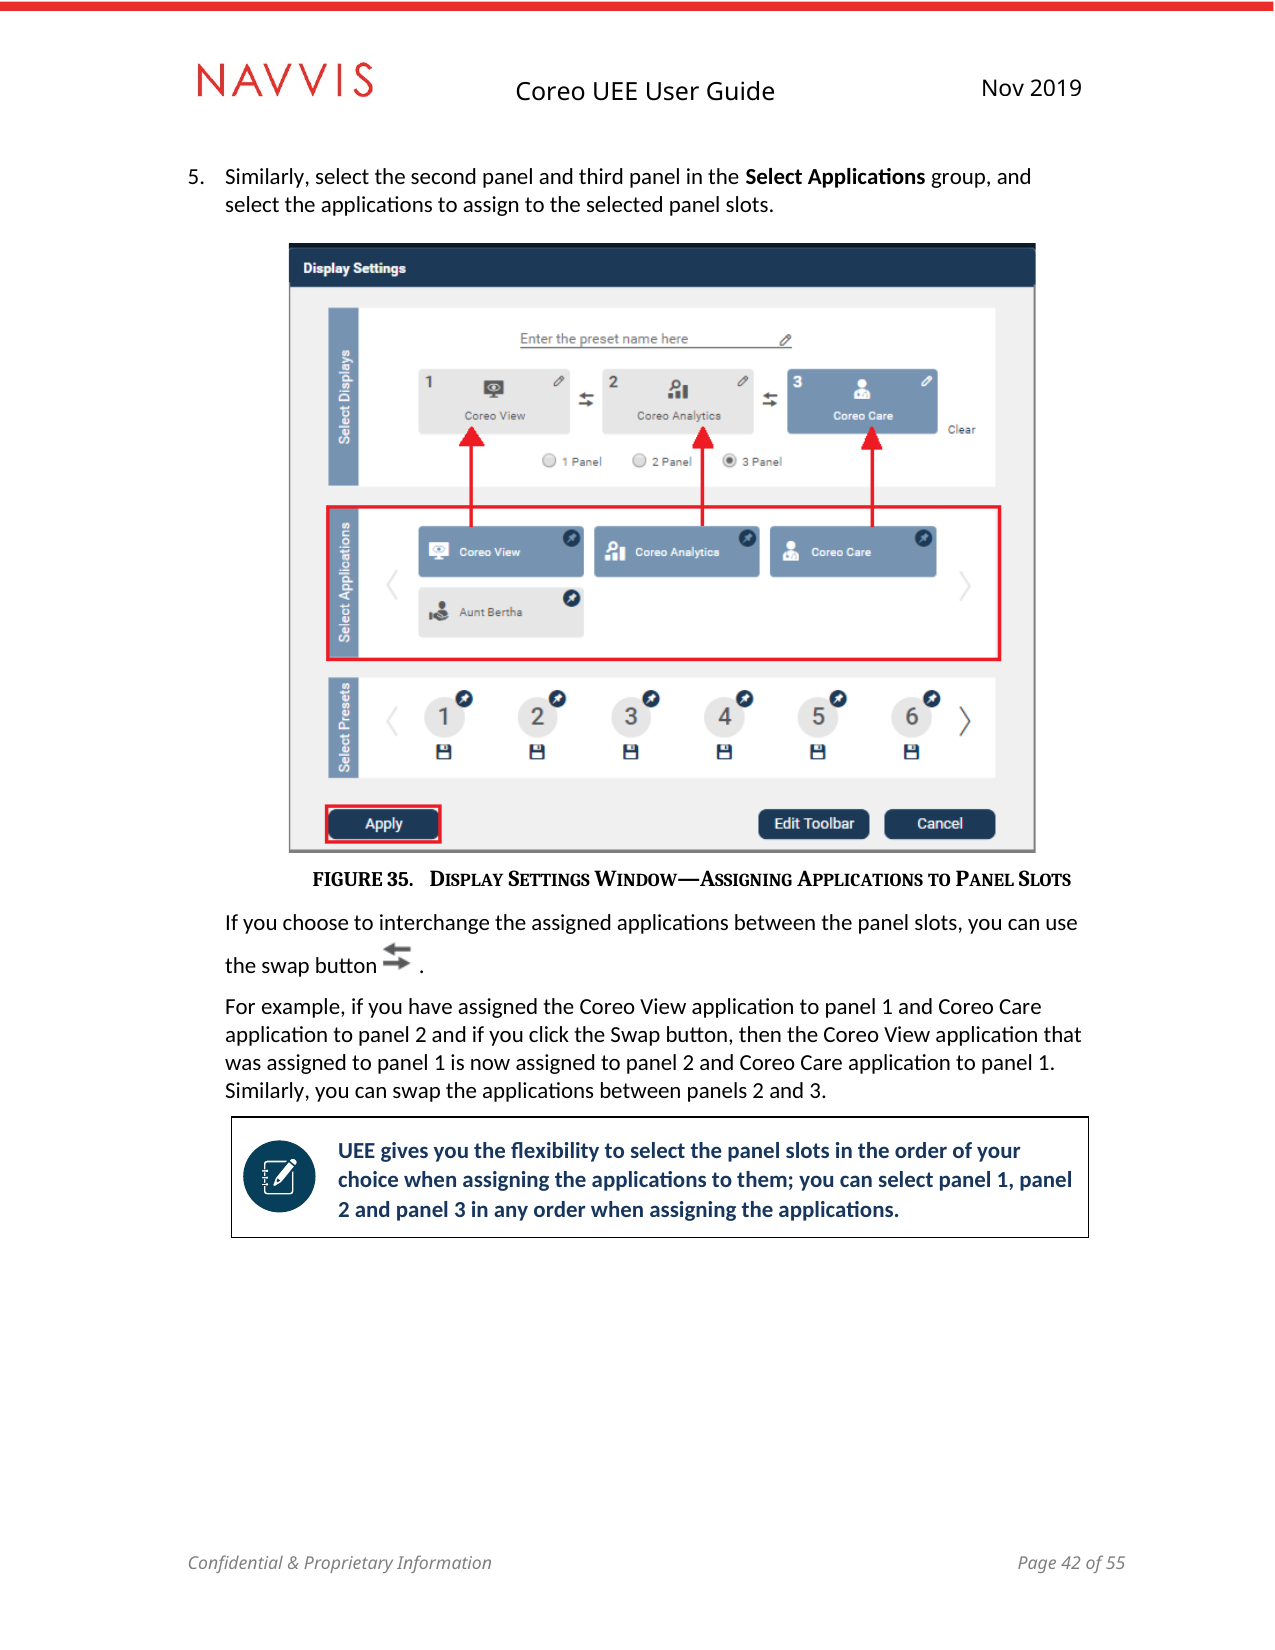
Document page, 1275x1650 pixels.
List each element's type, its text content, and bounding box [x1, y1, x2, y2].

table_header UEE gives you the flexibility to select the panel slots in the order of your choice when assigning the applications to them; you can select panel 1, panel 2 and panel 3 in any order when assigning the applications. [327, 1118, 1088, 1237]
picture [187, 55, 383, 104]
picture [288, 243, 1036, 853]
text If you choose to interchange the assigned applications between the panel slots, you can use the swap button . [225, 908, 1087, 979]
table_header [232, 1118, 327, 1237]
picture [382, 936, 419, 974]
text Display Settings Window—Assigning Applications to Panel Slots [296, 865, 1087, 892]
list Similarly, select the second panel and third panel in the Select Applications group, and select the applications to assign to the selected panel slots. [187, 162, 1087, 218]
text For example, if you have assigned the Coreo View application to panel 1 and Coreo Care application to panel 2 and if you click the Swap button, then the Coreo View application that was assigned to panel 1 is now assigned to panel 2 and Coreo Care application to panel 1. Similarly, you can swap the applications between panels 2 and 3. [225, 992, 1087, 1104]
